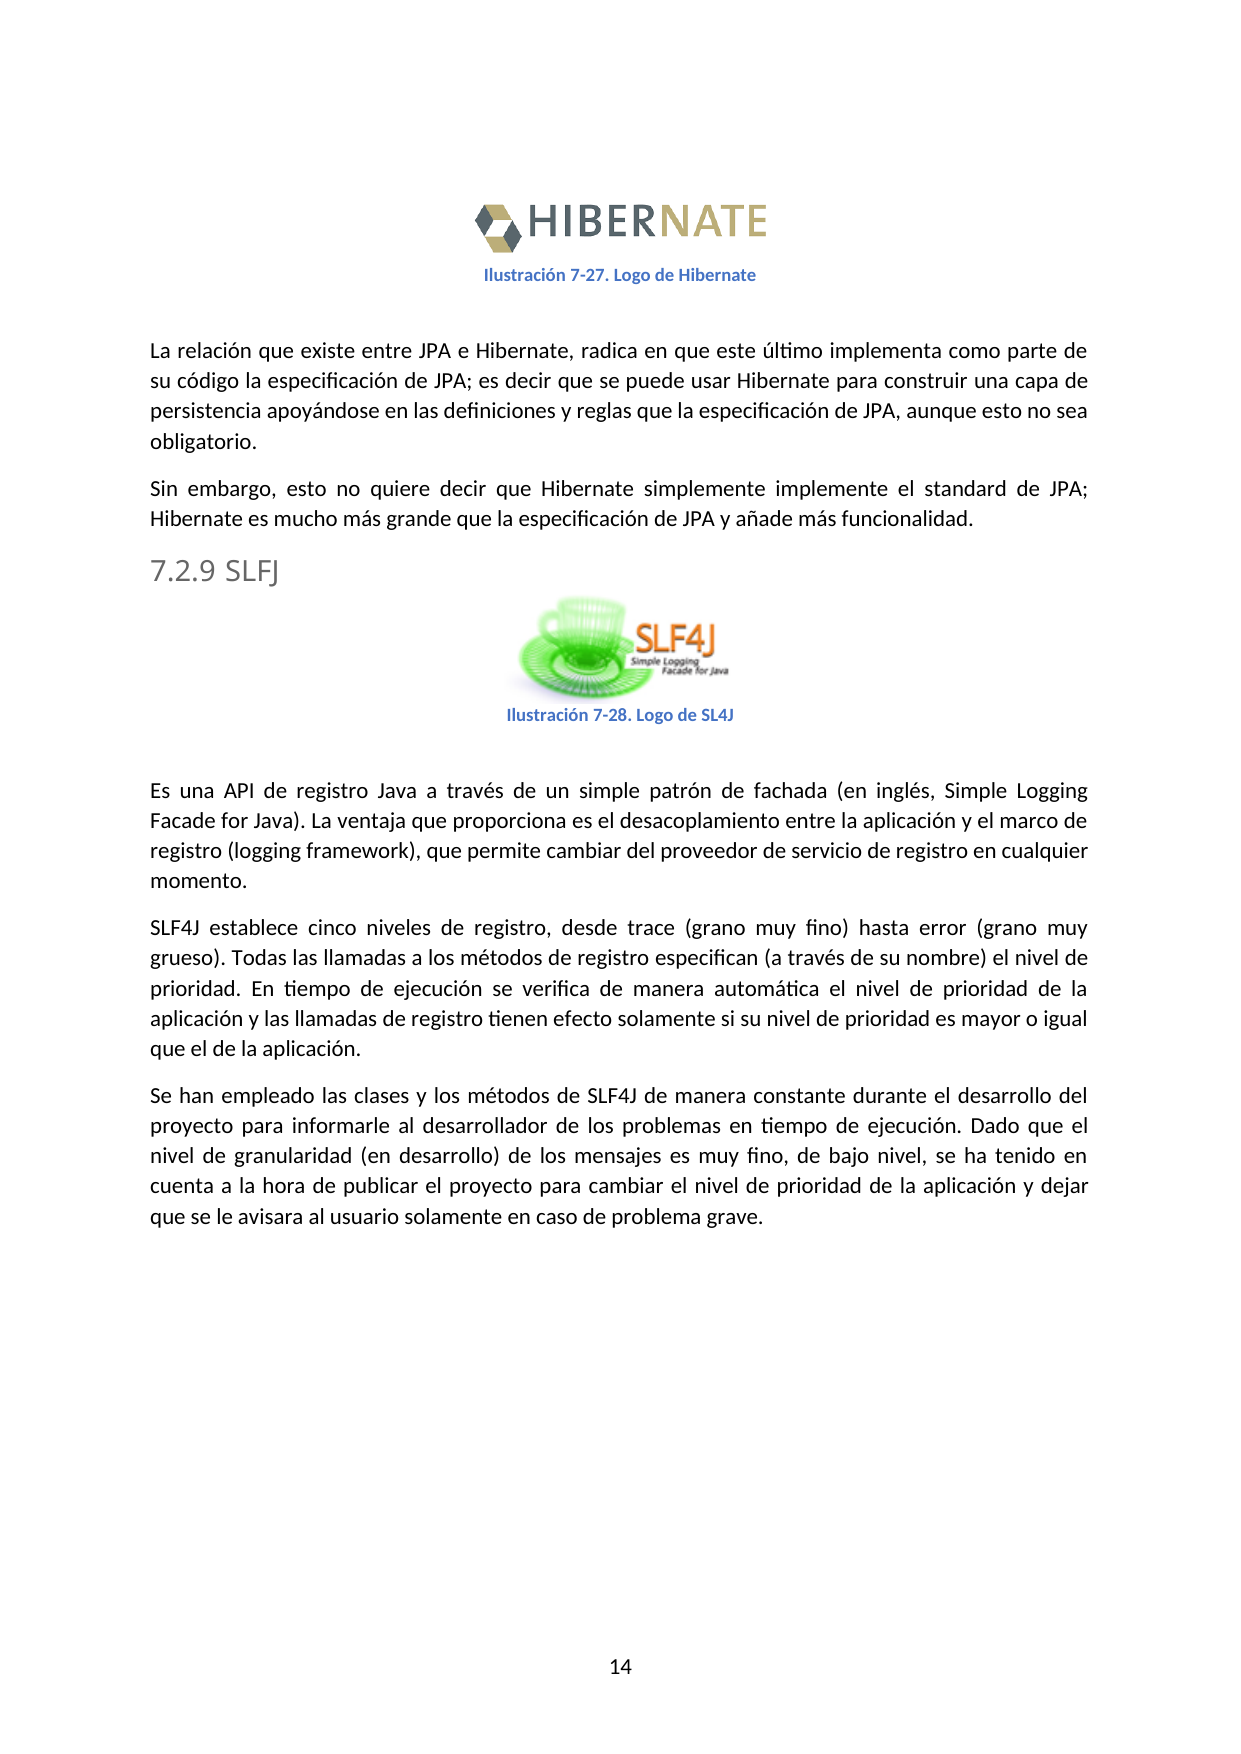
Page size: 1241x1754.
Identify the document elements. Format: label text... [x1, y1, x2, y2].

subtitle SLFJ [150, 551, 1090, 590]
text Sin embargo, esto no quiere decir que Hibernate simplemente implemente el standard de JPA; Hibernate es mucho más grande que la especificación de JPA y añade más funcionalidad. [150, 474, 1090, 532]
picture [492, 593, 749, 704]
text Es una API de registro Java a través de un simple patrón de fachada (en inglés, Simple Logging Facade for Java). La ventaja que proporciona es el desacoplamiento entre la aplicación y el marco de registro (logging framework), que permite cambiar del proveedor de servicio de registro en cualquier momento. [150, 776, 1090, 894]
text La relación que existe entre JPA e Hibernate, radica en que este último implementa como parte de su código la especificación de JPA; es decir que se puede usar Hibernate para construir una capa de persistencia apoyándose en las definiciones y reglas que la especificación de JPA, aunque esto no sea obligatorio. [150, 336, 1090, 455]
text SLF4J establece cinco niveles de registro, desde trace (grano muy fino) hasta error (grano muy grueso). Todas las llamadas a los métodos de registro especifican (a través de su nombre) el nivel de prioridad. En tiempo de ejecución se verifica de manera automática el nivel de prioridad de la aplicación y las llamadas de registro tienen efecto solamente si su nivel de prioridad es mayor o igual que el de la aplicación. [150, 913, 1090, 1062]
text Se han empleado las clases y los métodos de SLF4J de manera constante durante el desarrollo del proyecto para informarle al desarrollador de los problemas en tiempo de ejecución. Dado que el nivel de granularidad (en desarrollo) de los mensajes es muy fino, de bajo nivel, se ha tenido en cuenta a la hora de publicar el proyecto para cambiar el nivel de prioridad de la aplicación y dejar que se le avisara al usuario solamente en caso de problema grave. [150, 1081, 1090, 1230]
picture [460, 176, 780, 264]
